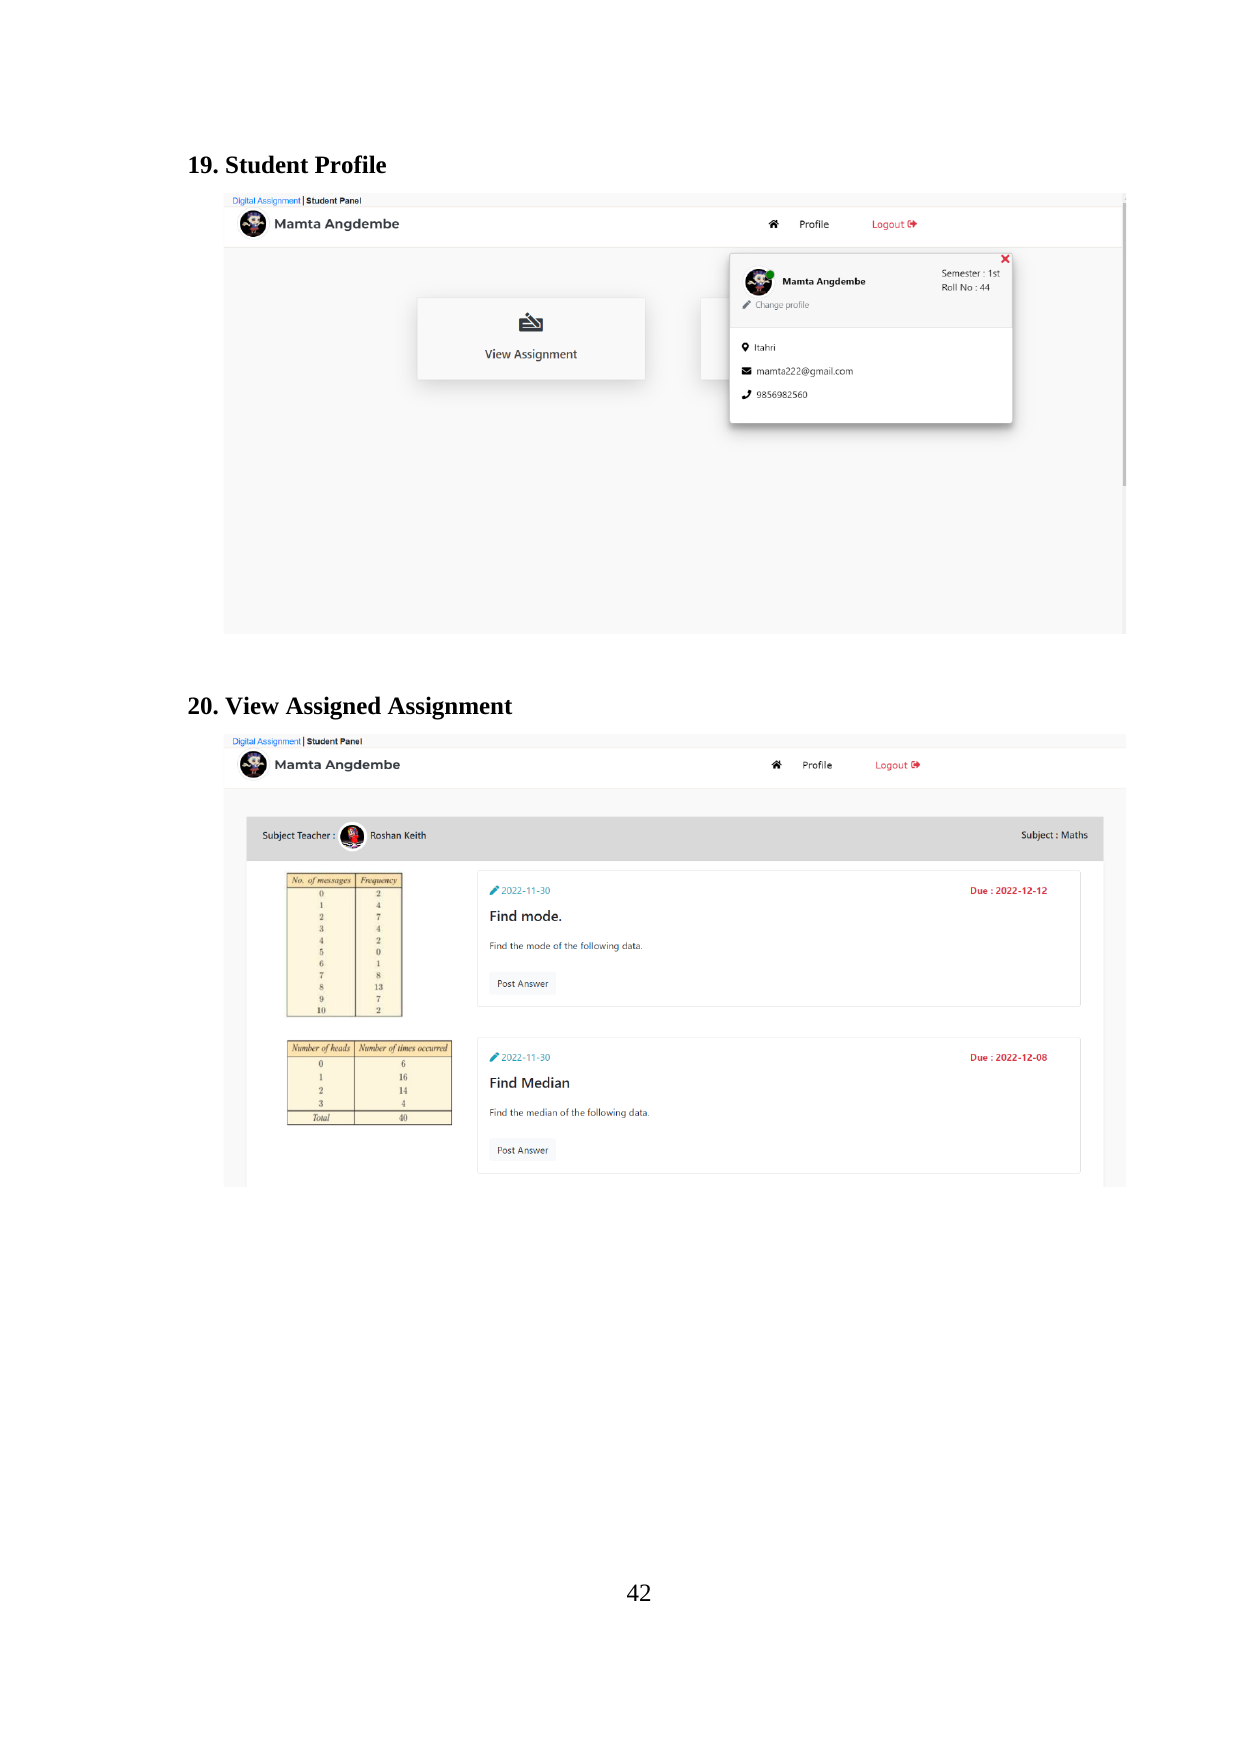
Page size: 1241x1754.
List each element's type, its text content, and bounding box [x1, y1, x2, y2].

list Student Profile [187, 150, 1090, 179]
picture [223, 734, 1127, 1187]
list View Assigned Assignment [187, 691, 1090, 720]
picture [223, 193, 1127, 634]
